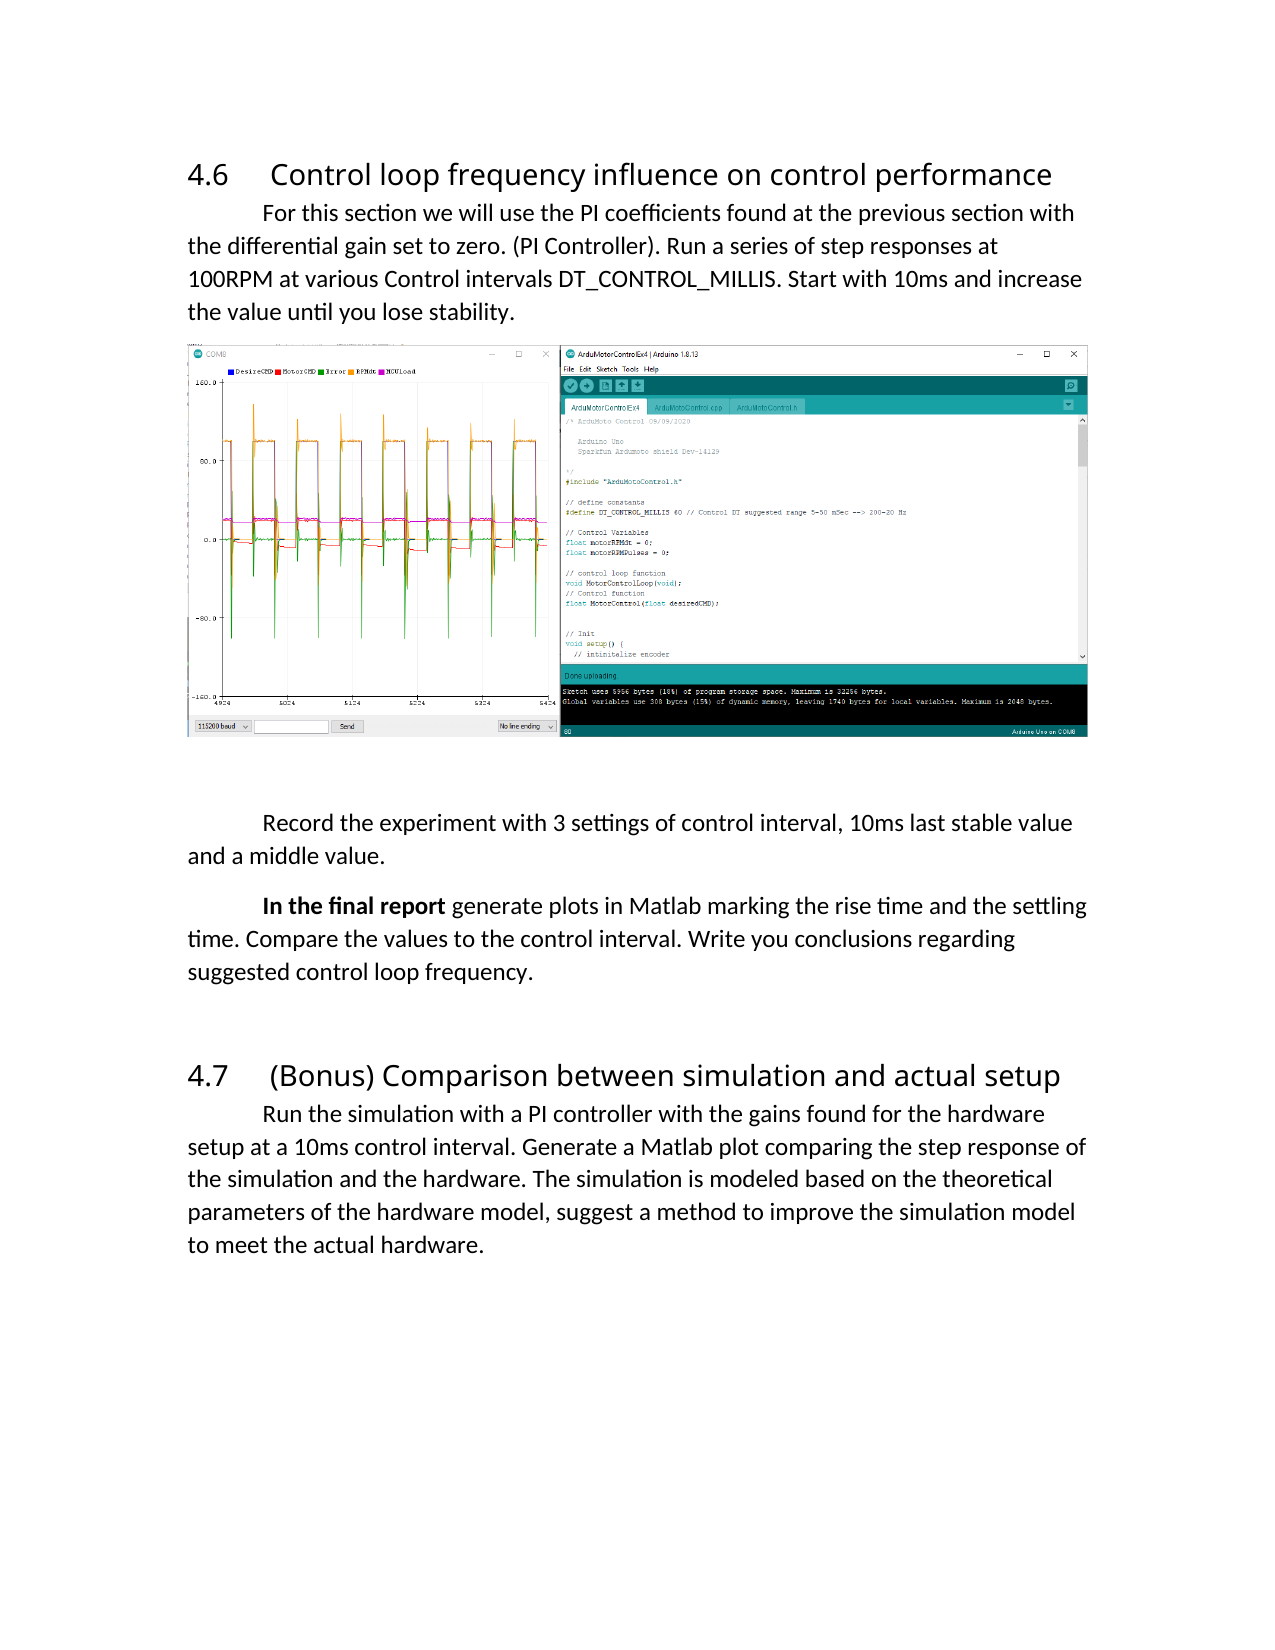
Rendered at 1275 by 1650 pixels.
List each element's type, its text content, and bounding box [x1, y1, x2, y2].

subtitle (Bonus) Comparison between simulation and actual setup [187, 1055, 1087, 1094]
text In the final report generate plots in Matlab marking the rise time and the settling time. Compare the values to the control interval. Write you conclusions regarding suggested control loop frequency. [187, 890, 1087, 986]
text Record the experiment with 3 settings of control interval, 10ms last stable value and a middle value. [187, 807, 1087, 871]
subtitle Control loop frequency influence on control performance [187, 154, 1087, 194]
text For this section we will use the PI coefficients found at the previous section with the differential gain set to zero. (PI Controller). Run a series of step responses at 100RPM at various Control intervals DT_CONTROL_MILLIS. Start with 10ms and increase the value until you lose stability. [187, 197, 1087, 326]
text Run the simulation with a PI controller with the gains found for the hardware setup at a 10ms control interval. Generate a Matlab plot comparing the step response of the simulation and the hardware. The simulation is modeled based on the theoretical parameters of the hardware model, suggest a method to improve the simulation model to meet the actual hardware. [187, 1098, 1087, 1260]
picture [187, 344, 1088, 737]
